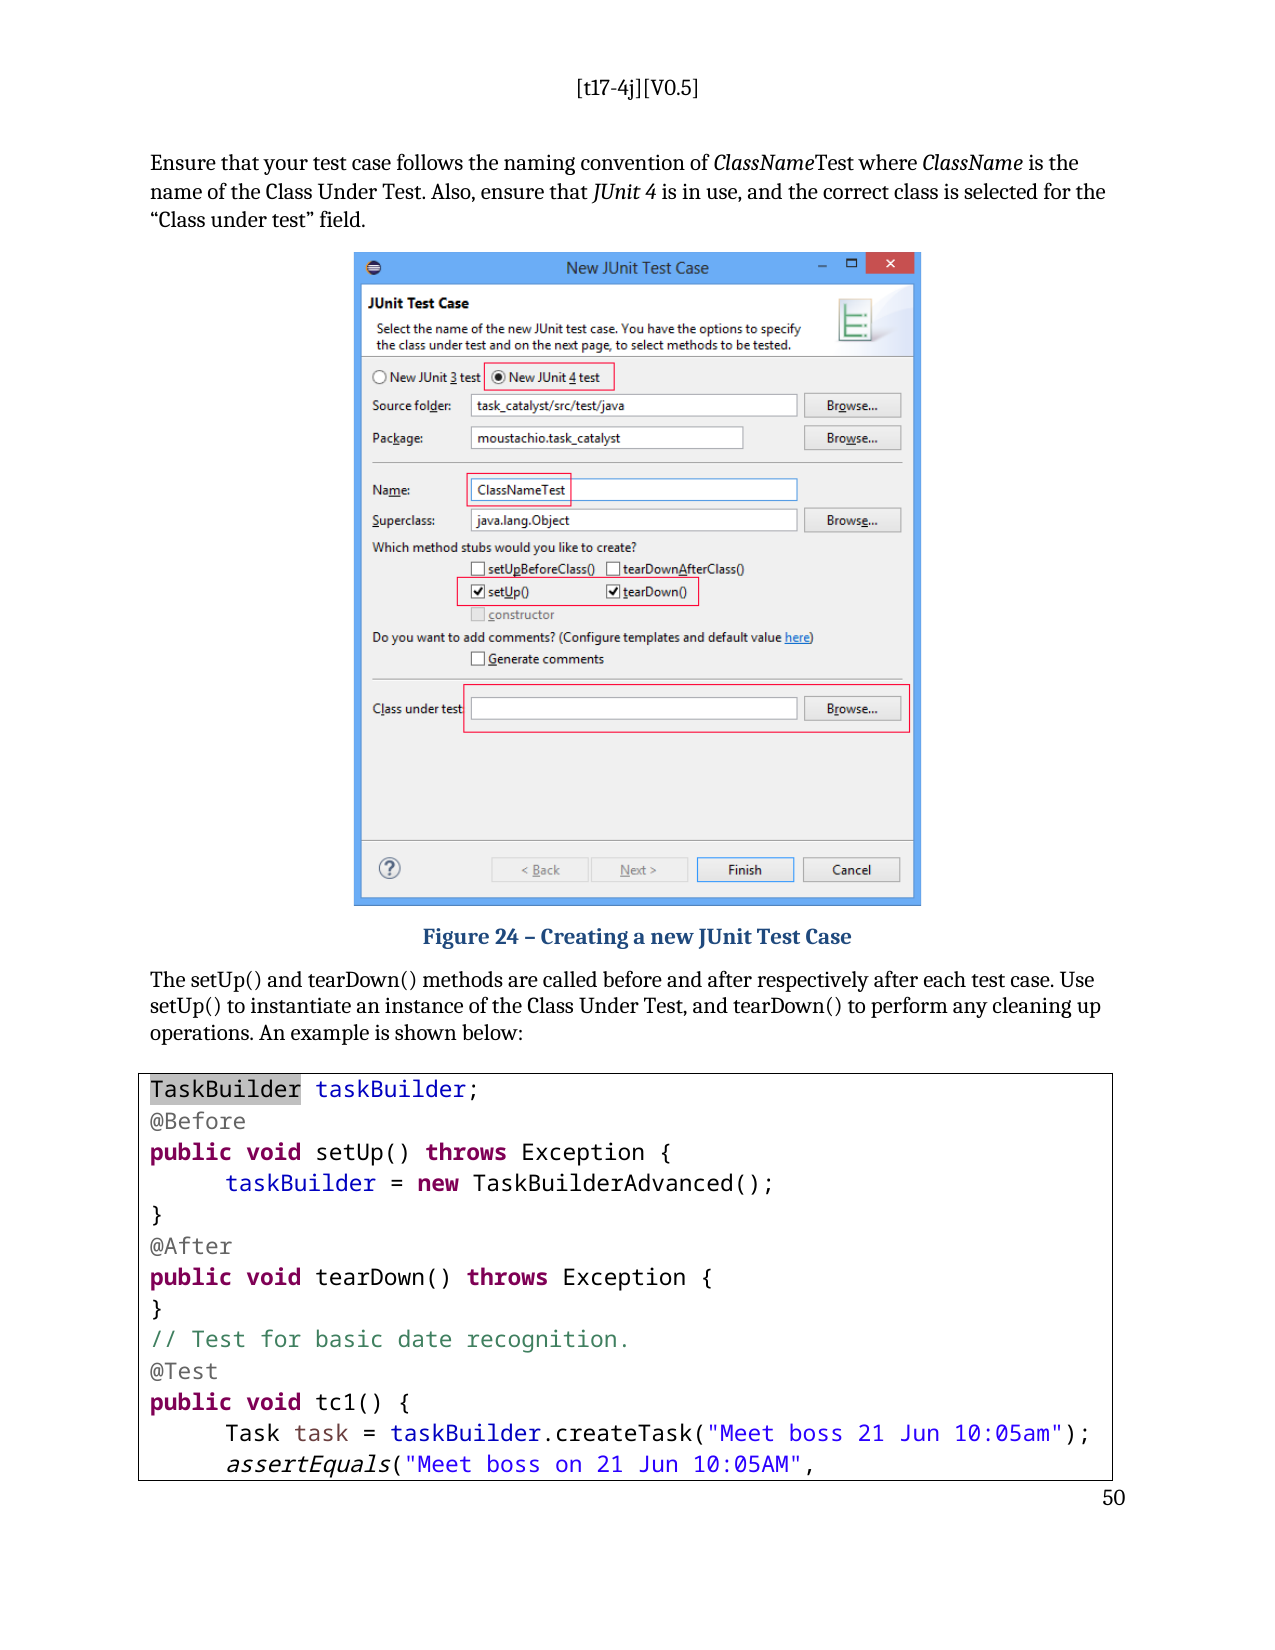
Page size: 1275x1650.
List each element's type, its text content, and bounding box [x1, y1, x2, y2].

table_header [139, 1074, 1112, 1480]
picture [353, 252, 922, 906]
text The setUp() and tearDown() methods are called before and after respectively after each test case. Use setUp() to instantiate an instance of the Class Under Test, and tearDown() to perform any cleaning up operations. An example is shown below: [150, 967, 1125, 1046]
text Ensure that your test case follows the naming convention of ClassNameTest where ClassName is the name of the Class Under Test. Also, ensure that JUnit 4 is in use, and the correct class is selected for the “Class under test” field. [150, 150, 1125, 233]
